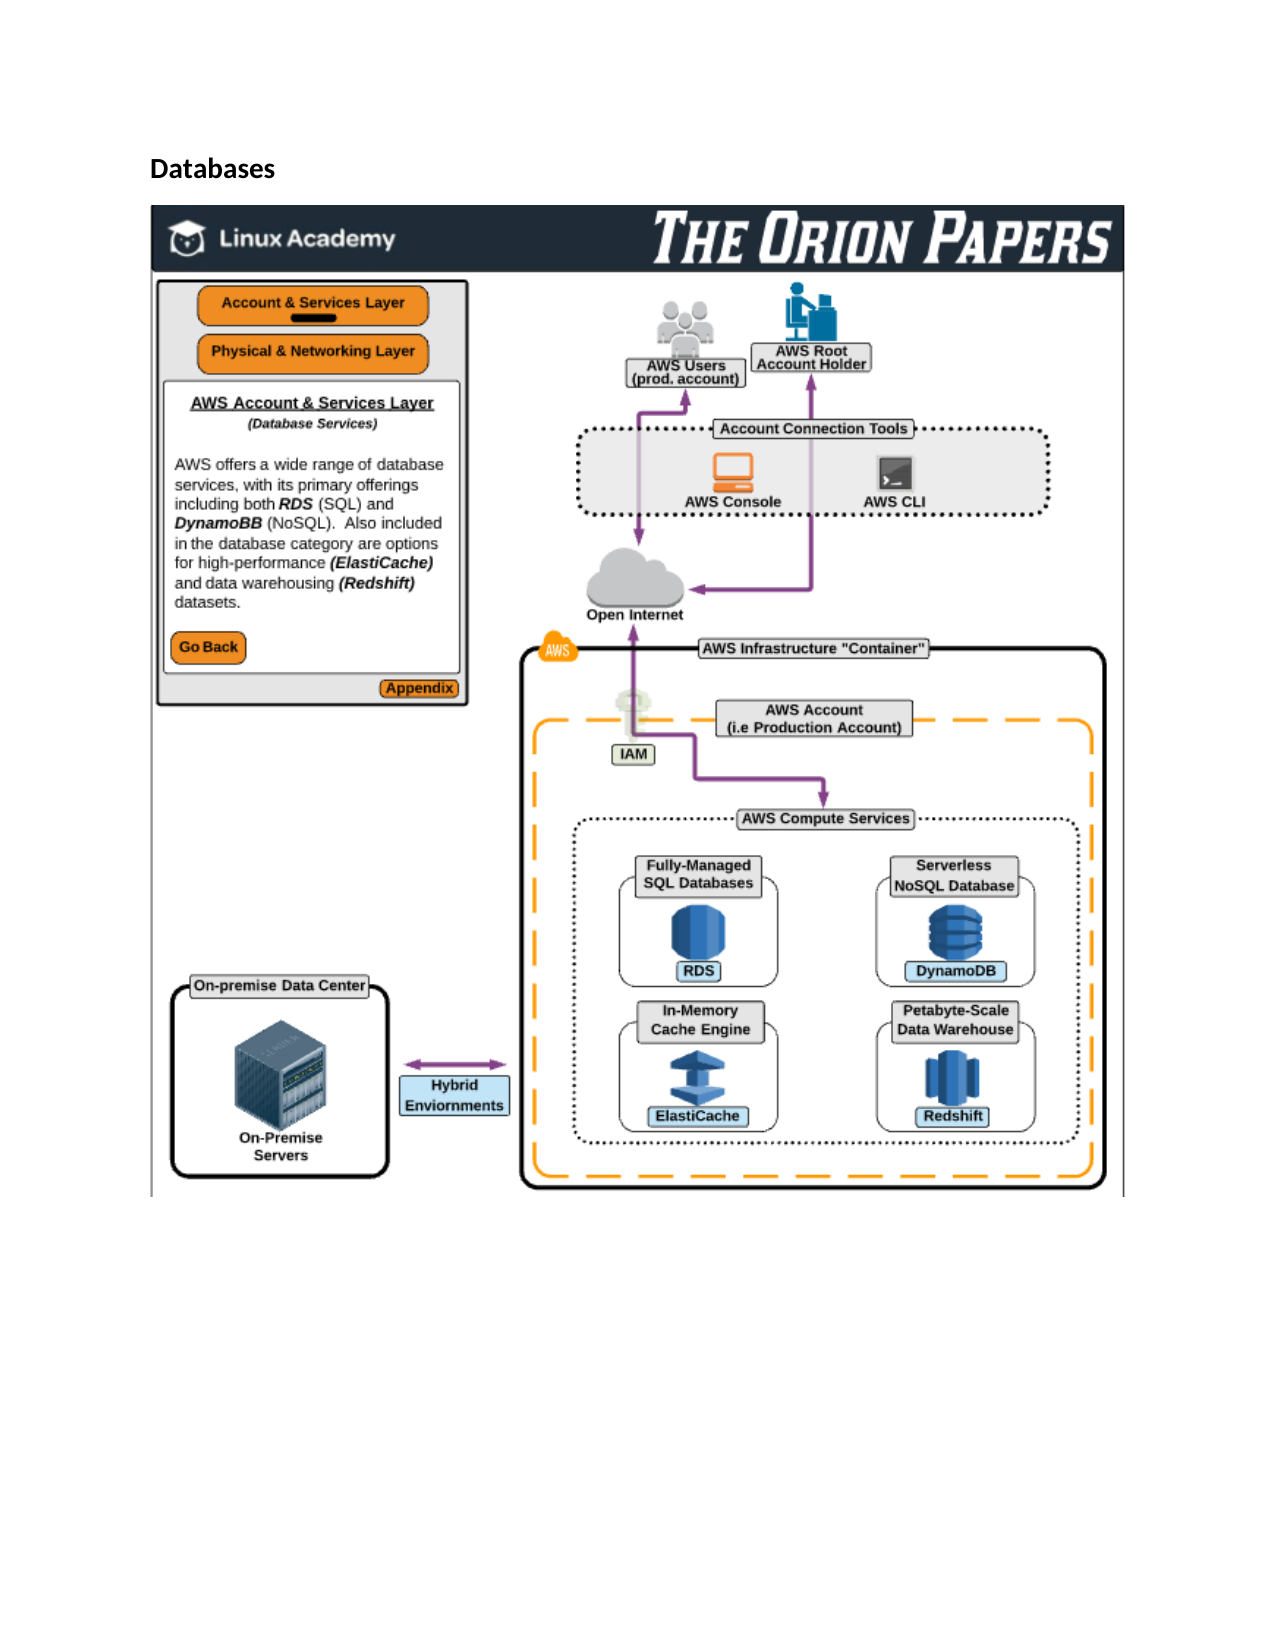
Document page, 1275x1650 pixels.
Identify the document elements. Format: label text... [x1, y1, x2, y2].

picture [150, 205, 1125, 1197]
text Databases [150, 150, 1162, 186]
